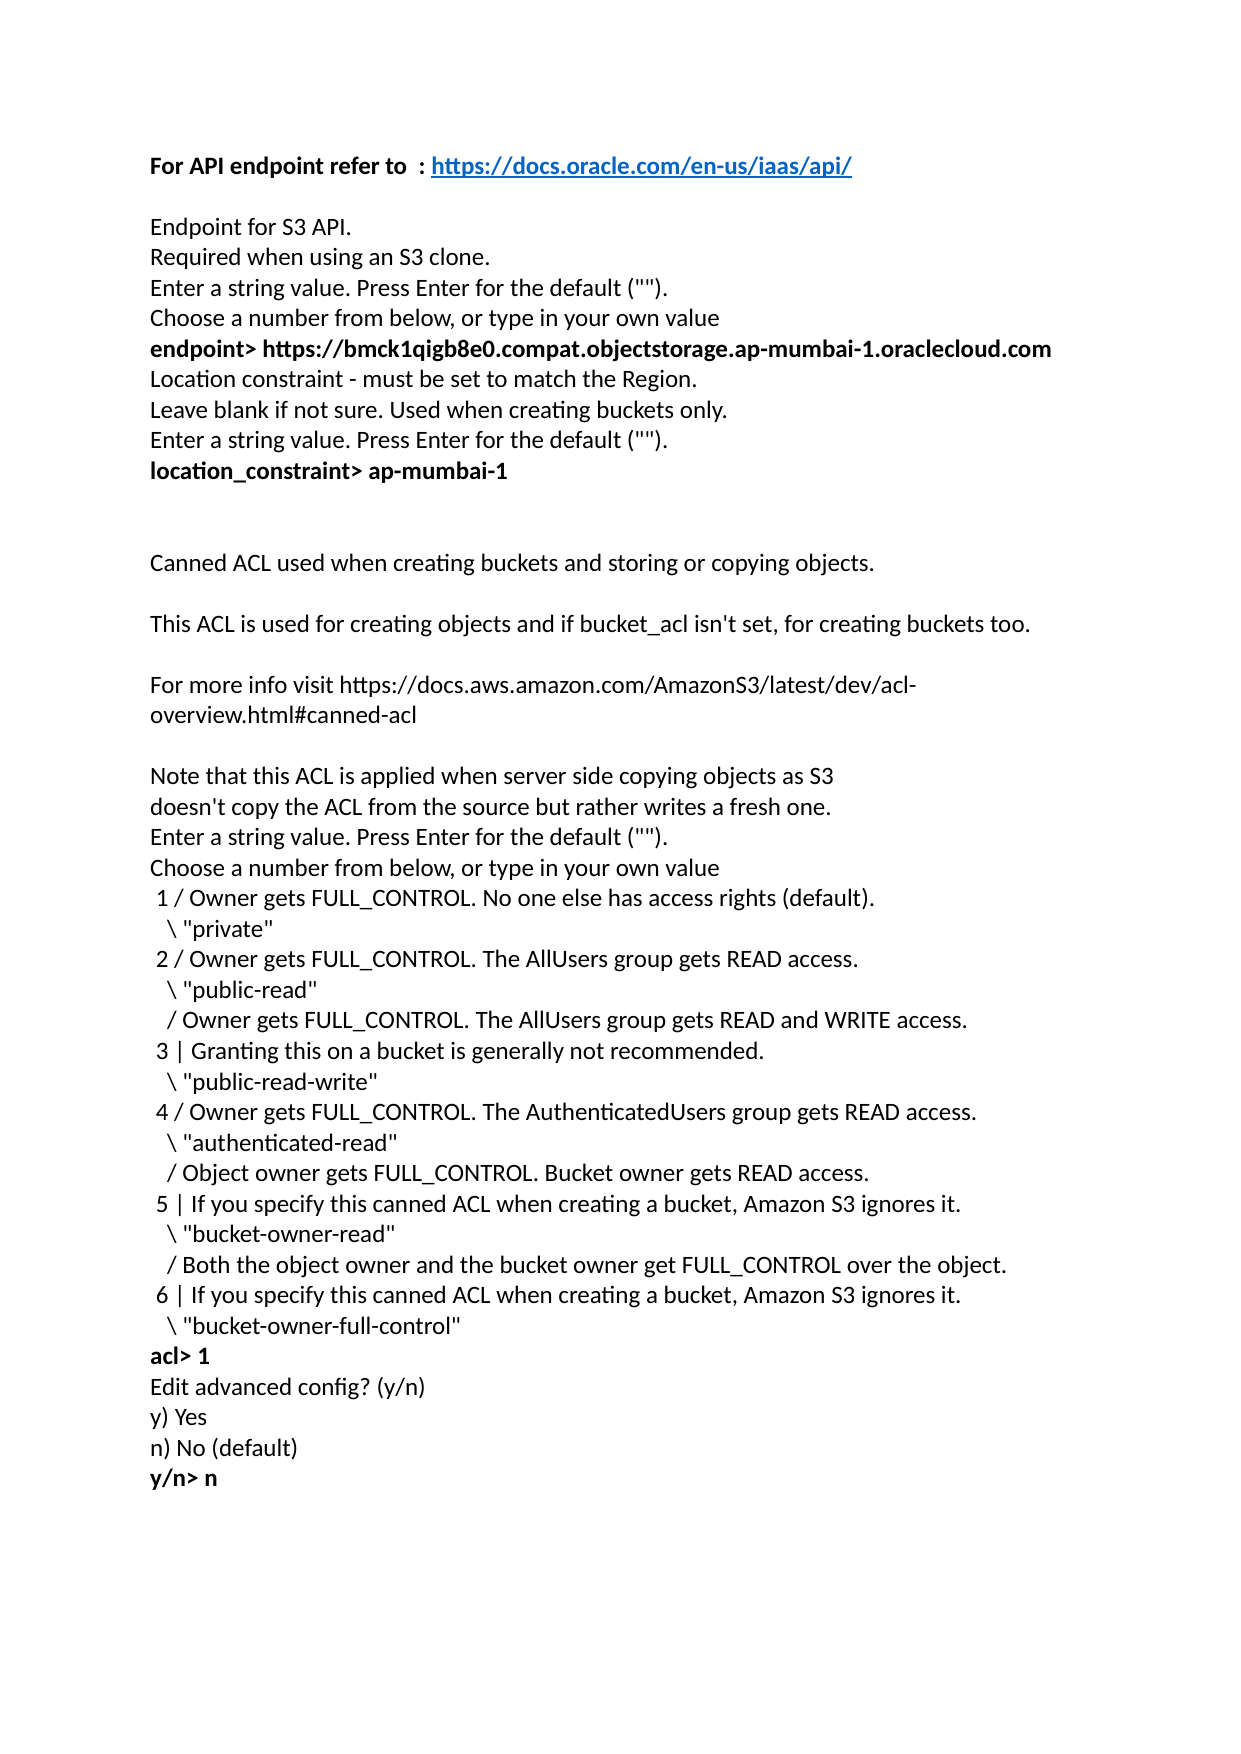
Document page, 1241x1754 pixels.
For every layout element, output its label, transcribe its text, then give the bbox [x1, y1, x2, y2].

text endpoint> https://bmck1qigb8e0.compat.objectstorage.ap-mumbai-1.oraclecloud.com [150, 333, 1090, 364]
text n) No (default) [150, 1432, 1090, 1462]
text Choose a number from below, or type in your own value [150, 303, 1090, 333]
text \ "authenticated-read" [150, 1127, 1090, 1157]
text Note that this ACL is applied when server side copying objects as S3 [150, 760, 1090, 791]
text Endpoint for S3 API. [150, 211, 1090, 242]
text \ "public-read-write" [150, 1066, 1090, 1096]
text / Object owner gets FULL_CONTROL. Bucket owner gets READ access. [150, 1157, 1090, 1188]
text \ "bucket-owner-read" [150, 1218, 1090, 1249]
text This ACL is used for creating objects and if bucket_acl isn't set, for creating buckets too. [150, 608, 1090, 638]
text \ "public-read" [150, 974, 1090, 1004]
text Enter a string value. Press Enter for the default (""). [150, 821, 1090, 852]
text 6 | If you specify this canned ACL when creating a bucket, Amazon S3 ignores it. [150, 1279, 1090, 1310]
text / Both the object owner and the bucket owner get FULL_CONTROL over the object. [150, 1249, 1090, 1279]
text doesn't copy the ACL from the source but rather writes a fresh one. [150, 791, 1090, 821]
text 5 | If you specify this canned ACL when creating a bucket, Amazon S3 ignores it. [150, 1188, 1090, 1218]
text 3 | Granting this on a bucket is generally not recommended. [150, 1035, 1090, 1066]
text / Owner gets FULL_CONTROL. The AllUsers group gets READ and WRITE access. [150, 1004, 1090, 1035]
text acl> 1 [150, 1340, 1090, 1371]
text Location constraint - must be set to match the Region. [150, 364, 1090, 394]
text Edit advanced config? (y/n) [150, 1371, 1090, 1401]
text 4 / Owner gets FULL_CONTROL. The AuthenticatedUsers group gets READ access. [150, 1096, 1090, 1127]
text y/n> n [150, 1462, 1090, 1493]
text 2 / Owner gets FULL_CONTROL. The AllUsers group gets READ access. [150, 943, 1090, 974]
text \ "private" [150, 913, 1090, 943]
text Leave blank if not sure. Used when creating buckets only. [150, 394, 1090, 425]
text 1 / Owner gets FULL_CONTROL. No one else has access rights (default). [150, 882, 1090, 913]
text \ "bucket-owner-full-control" [150, 1310, 1090, 1340]
text y) Yes [150, 1401, 1090, 1432]
text Required when using an S3 clone. [150, 242, 1090, 272]
text For API endpoint refer to : https://docs.oracle.com/en-us/iaas/api/ [150, 150, 1090, 181]
text location_constraint> ap-mumbai-1 [150, 455, 1090, 486]
text Enter a string value. Press Enter for the default (""). [150, 272, 1090, 303]
text Canned ACL used when creating buckets and storing or copying objects. [150, 547, 1090, 577]
text Enter a string value. Press Enter for the default (""). [150, 425, 1090, 455]
text For more info visit https://docs.aws.amazon.com/AmazonS3/latest/dev/acl-overview.html#canned-acl [150, 669, 1090, 730]
text Choose a number from below, or type in your own value [150, 852, 1090, 882]
